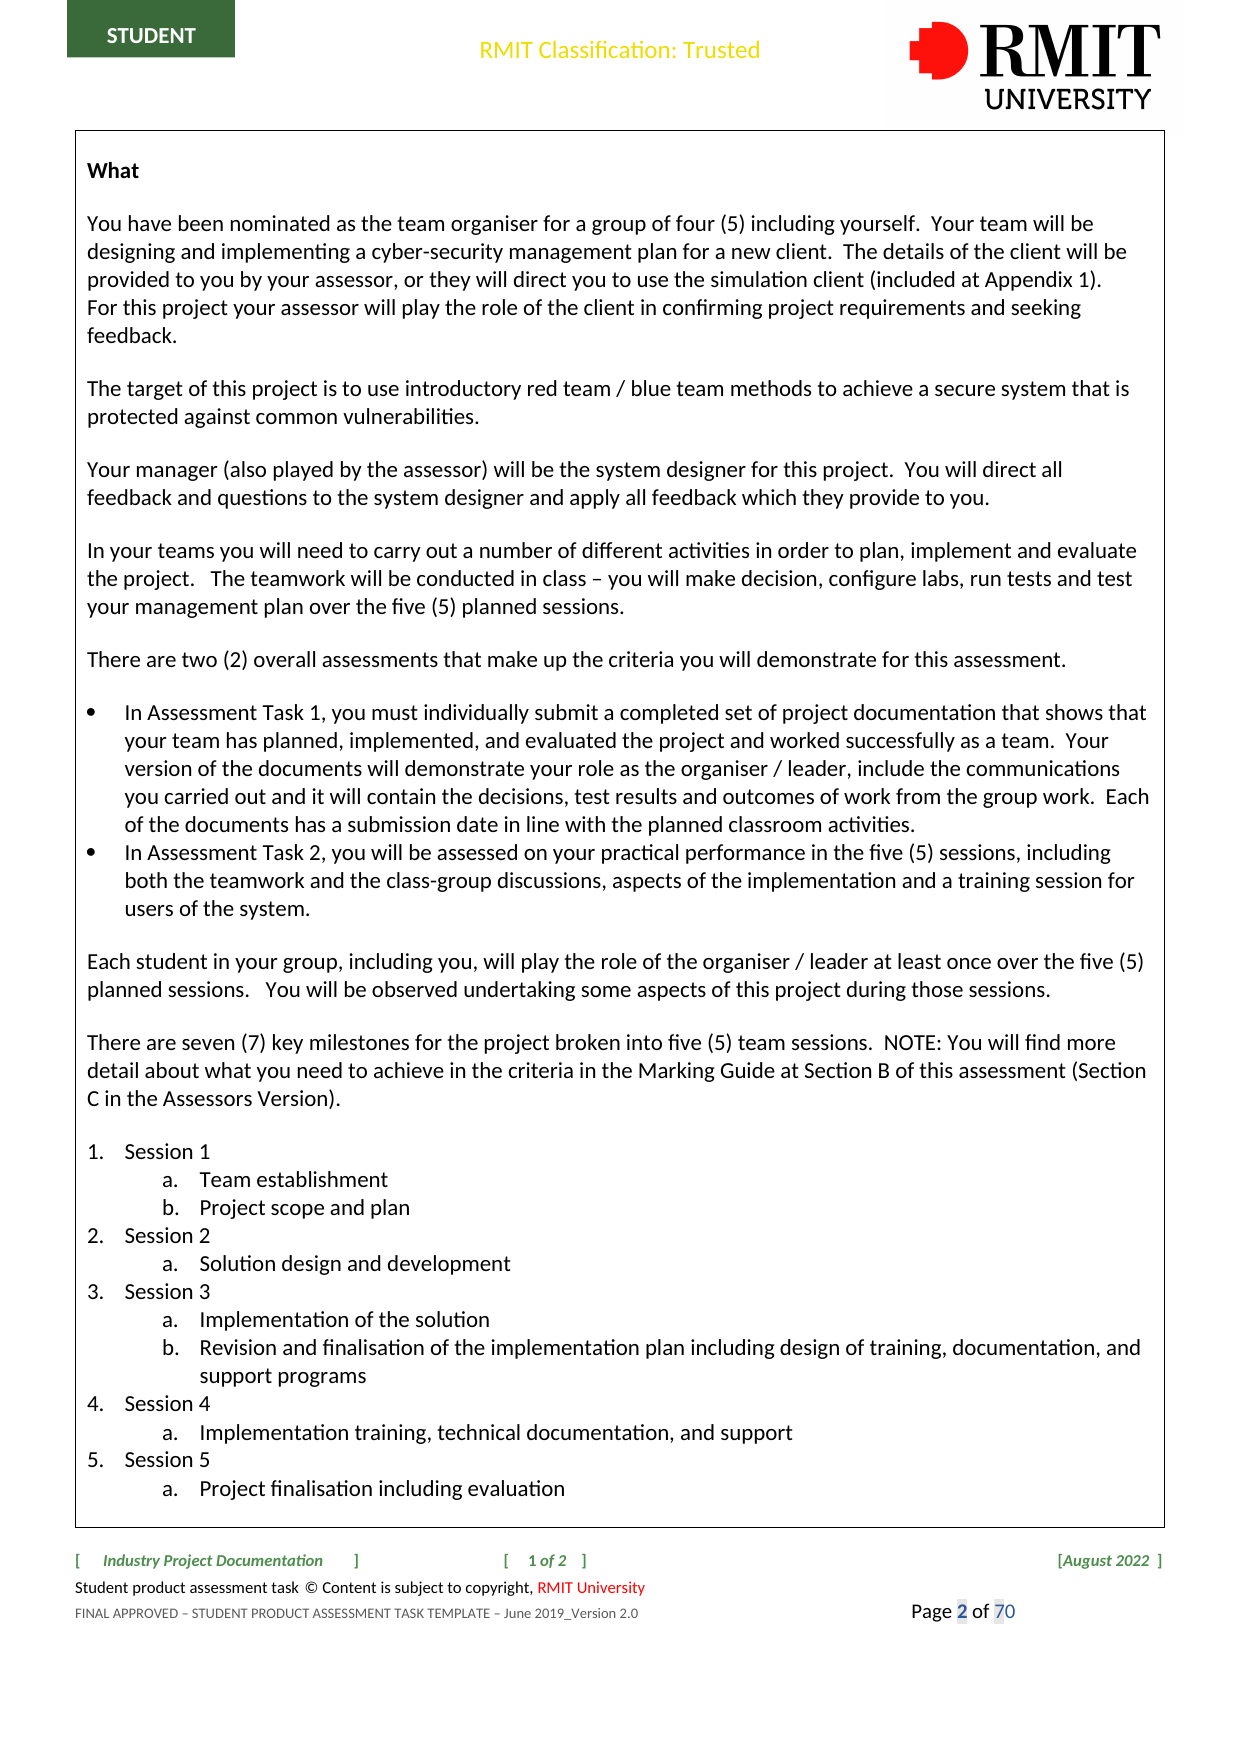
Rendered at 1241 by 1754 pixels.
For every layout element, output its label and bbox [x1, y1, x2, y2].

picture [884, 0, 1185, 135]
table_cell [76, 131, 1164, 1527]
